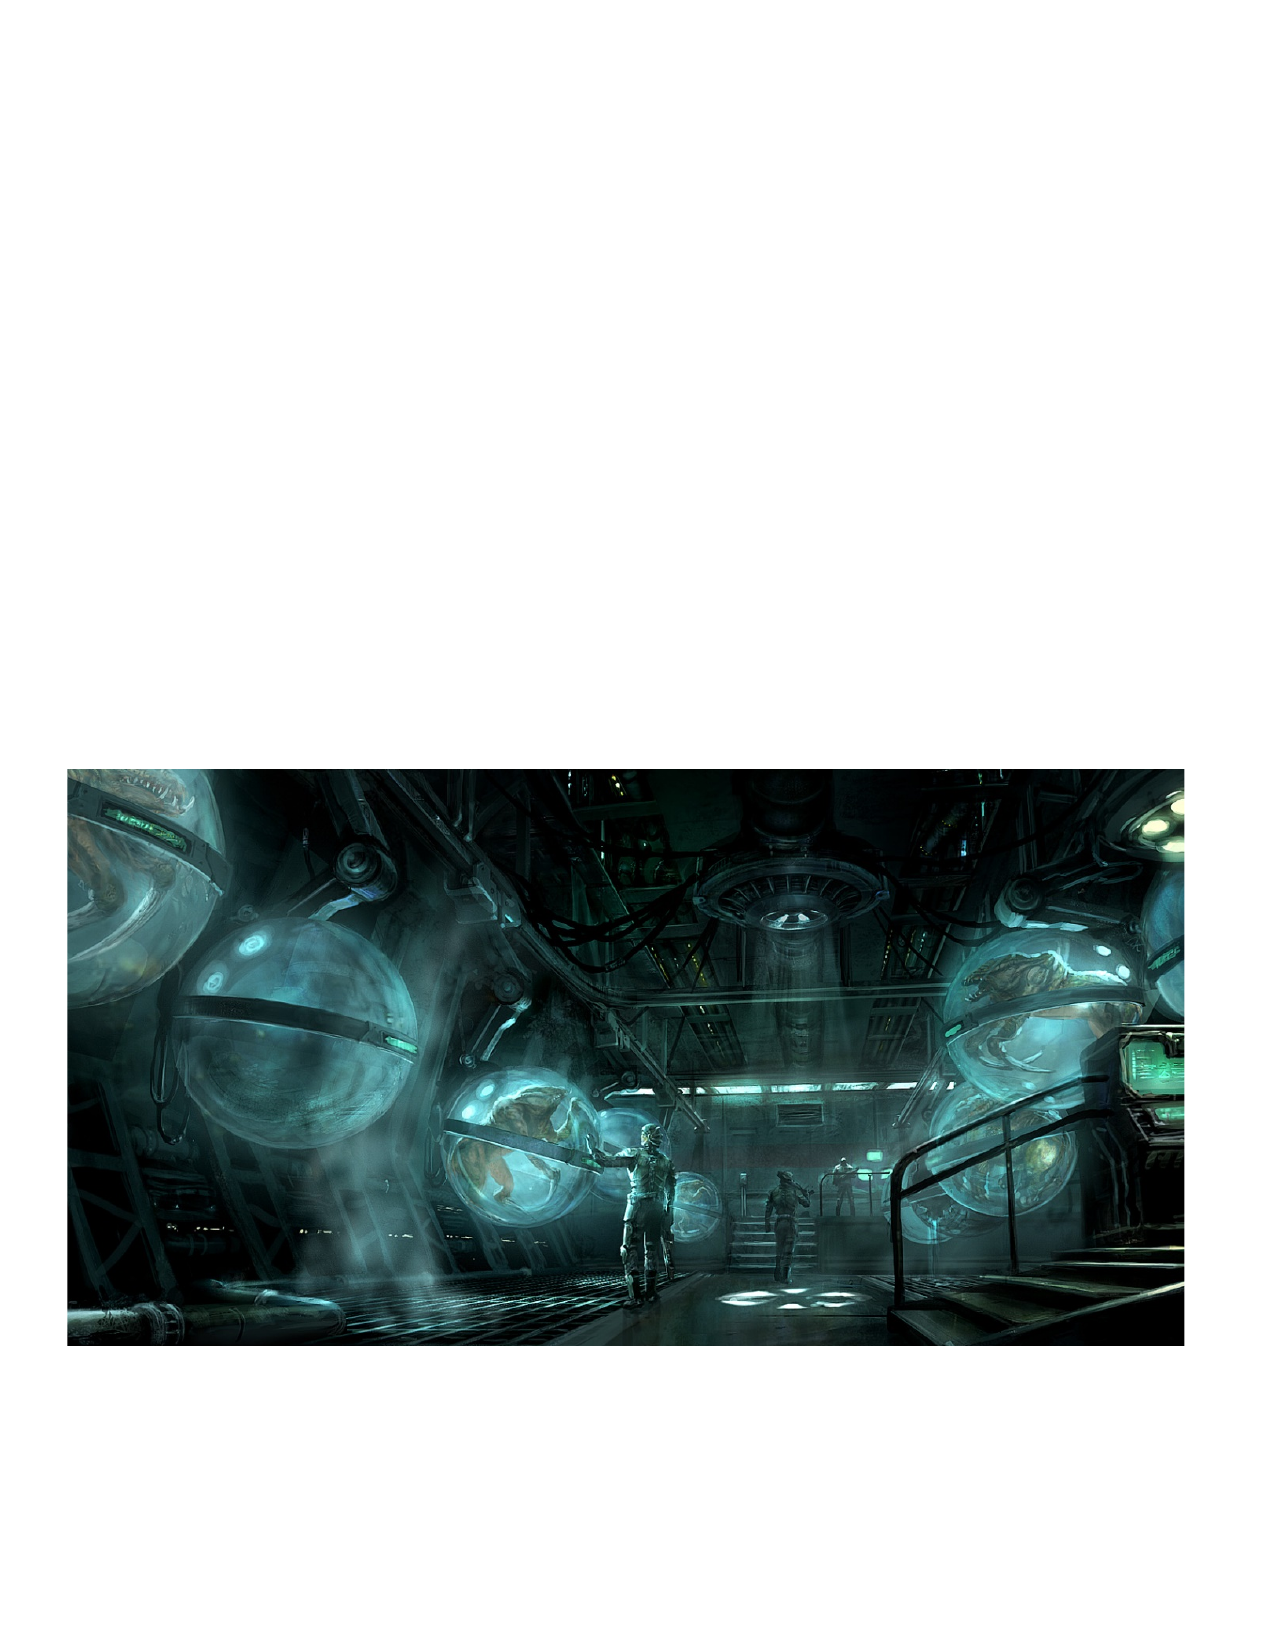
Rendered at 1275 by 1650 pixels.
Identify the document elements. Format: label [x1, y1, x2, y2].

picture [65, 769, 1184, 1344]
